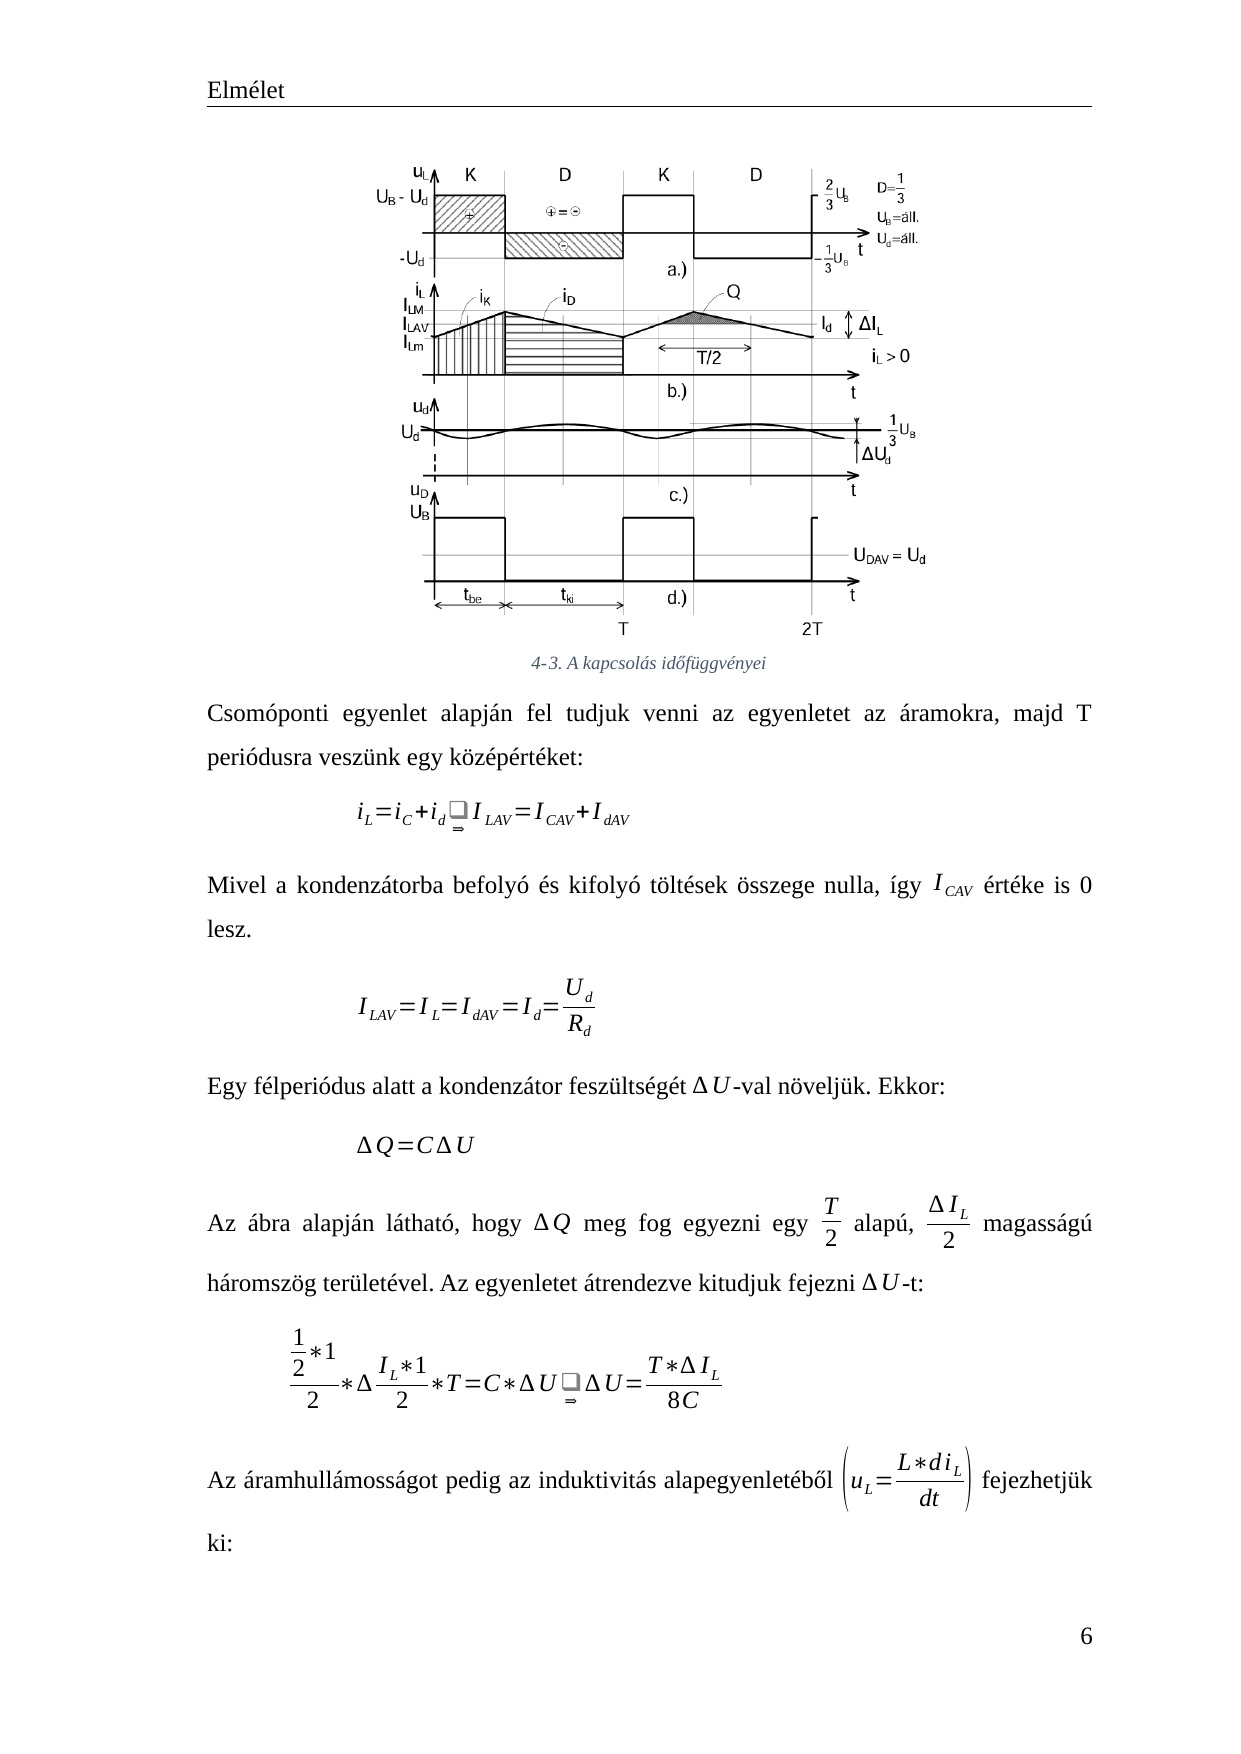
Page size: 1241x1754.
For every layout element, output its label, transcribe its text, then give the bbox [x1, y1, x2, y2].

text 4-3. A kapcsolás időfüggvényei [207, 652, 1092, 673]
text Mivel a kondenzátorba befolyó és kifolyó töltések összege nulla, így értéke is 0 lesz. [207, 868, 1092, 943]
text Csomóponti egyenlet alapján fel tudjuk venni az egyenletet az áramokra, majd T periódusra veszünk egy középértéket: [207, 698, 1092, 770]
text Egy félperiódus alatt a kondenzátor feszültségét -val növeljük. Ekkor: [207, 1071, 1092, 1100]
text Az áramhullámosságot pedig az induktivitás alapegyenletéből fejezhetjük ki: [207, 1445, 1092, 1557]
text Az ábra alapján látható, hogy meg fog egyezni egy alapú, magasságú háromszög területével. Az egyenletet átrendezve kitudjuk fejezni -t: [207, 1191, 1092, 1297]
picture [361, 147, 938, 650]
